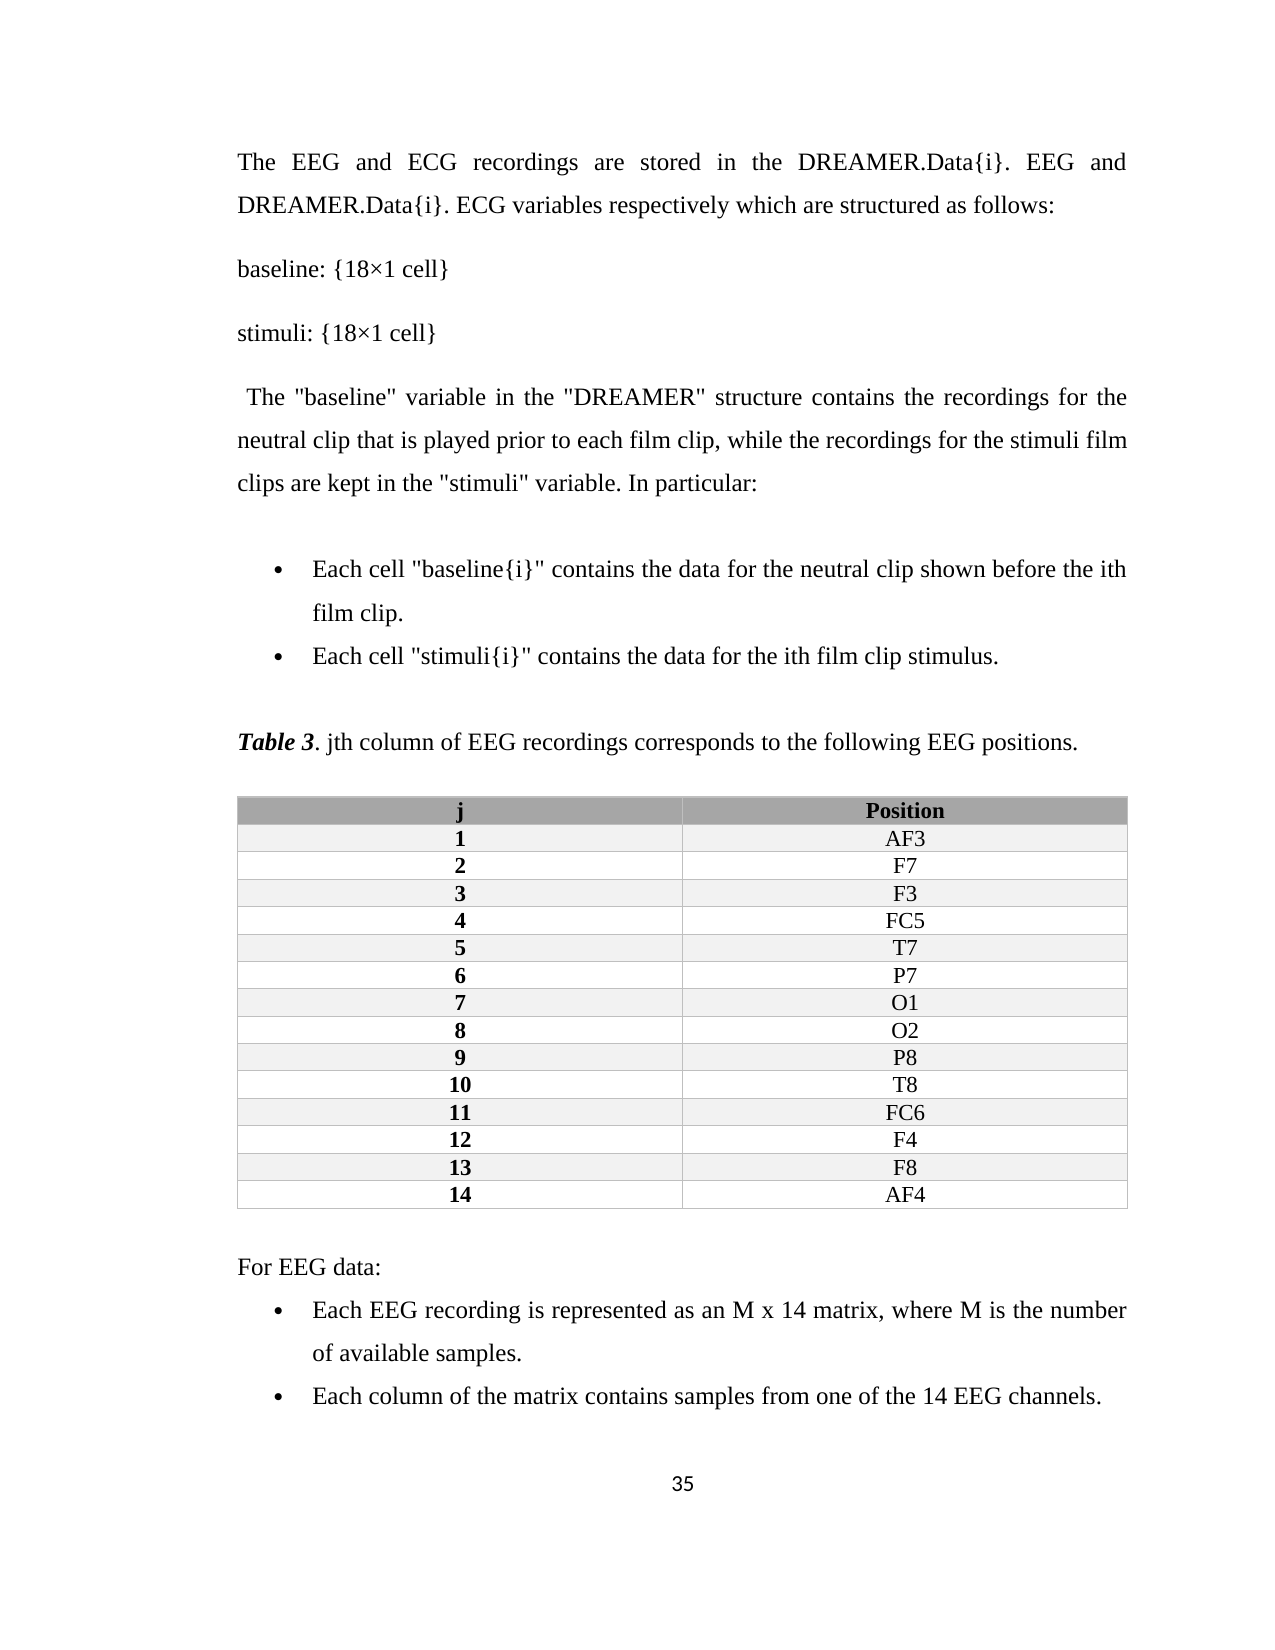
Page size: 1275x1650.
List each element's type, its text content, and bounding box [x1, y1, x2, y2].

table_header j [238, 798, 682, 824]
text The "baseline" variable in the "DREAMER" structure contains the recordings for the neutral clip that is played prior to each film clip, while the recordings for the stimuli film clips are kept in the "stimuli" variable. In particular: [237, 382, 1128, 497]
table_cell 5 [238, 935, 682, 961]
table_cell 9 [238, 1044, 682, 1070]
text baseline: {18×1 cell} [237, 254, 1128, 283]
table_cell 1 [238, 825, 682, 851]
table_cell T8 [683, 1071, 1127, 1098]
list Each cell "baseline{i}" contains the data for the neutral clip shown before the ith film clip. [274, 554, 1128, 626]
table_cell 3 [238, 880, 682, 906]
table_header Position [683, 798, 1127, 824]
table_cell 7 [238, 989, 682, 1016]
list Each column of the matrix contains samples from one of the 14 EEG channels. [274, 1381, 1128, 1410]
list Each cell "stimuli{i}" contains the data for the ith film clip stimulus. [274, 641, 1128, 669]
list Each EEG recording is represented as an M x 14 matrix, where M is the number of available samples. [274, 1295, 1128, 1367]
table_cell 2 [238, 852, 682, 879]
table_cell 8 [238, 1017, 682, 1043]
table_cell O2 [683, 1017, 1127, 1043]
text stimuli: {18×1 cell} [237, 318, 1128, 347]
table_cell 10 [238, 1071, 682, 1098]
table_cell 13 [238, 1154, 682, 1180]
table_cell 14 [238, 1181, 682, 1207]
table_cell 4 [238, 907, 682, 933]
table_cell 12 [238, 1126, 682, 1153]
text The EEG and ECG recordings are stored in the DREAMER.Data{i}. EEG and DREAMER.Data{i}. ECG variables respectively which are structured as follows: [237, 147, 1128, 219]
table_cell AF4 [683, 1181, 1127, 1207]
table_cell 11 [238, 1099, 682, 1125]
text Table 3. jth column of EEG recordings corresponds to the following EEG positions. [237, 727, 1128, 756]
table_cell 6 [238, 962, 682, 988]
table_cell F8 [683, 1154, 1127, 1180]
table_cell P8 [683, 1044, 1127, 1070]
table_cell FC5 [683, 907, 1127, 933]
table_cell T7 [683, 935, 1127, 961]
table_cell F7 [683, 852, 1127, 879]
table_cell F4 [683, 1126, 1127, 1153]
table_cell O1 [683, 989, 1127, 1016]
text For EEG data: [237, 1252, 1128, 1280]
table_cell P7 [683, 962, 1127, 988]
table_cell AF3 [683, 825, 1127, 851]
table_cell F3 [683, 880, 1127, 906]
table_cell FC6 [683, 1099, 1127, 1125]
